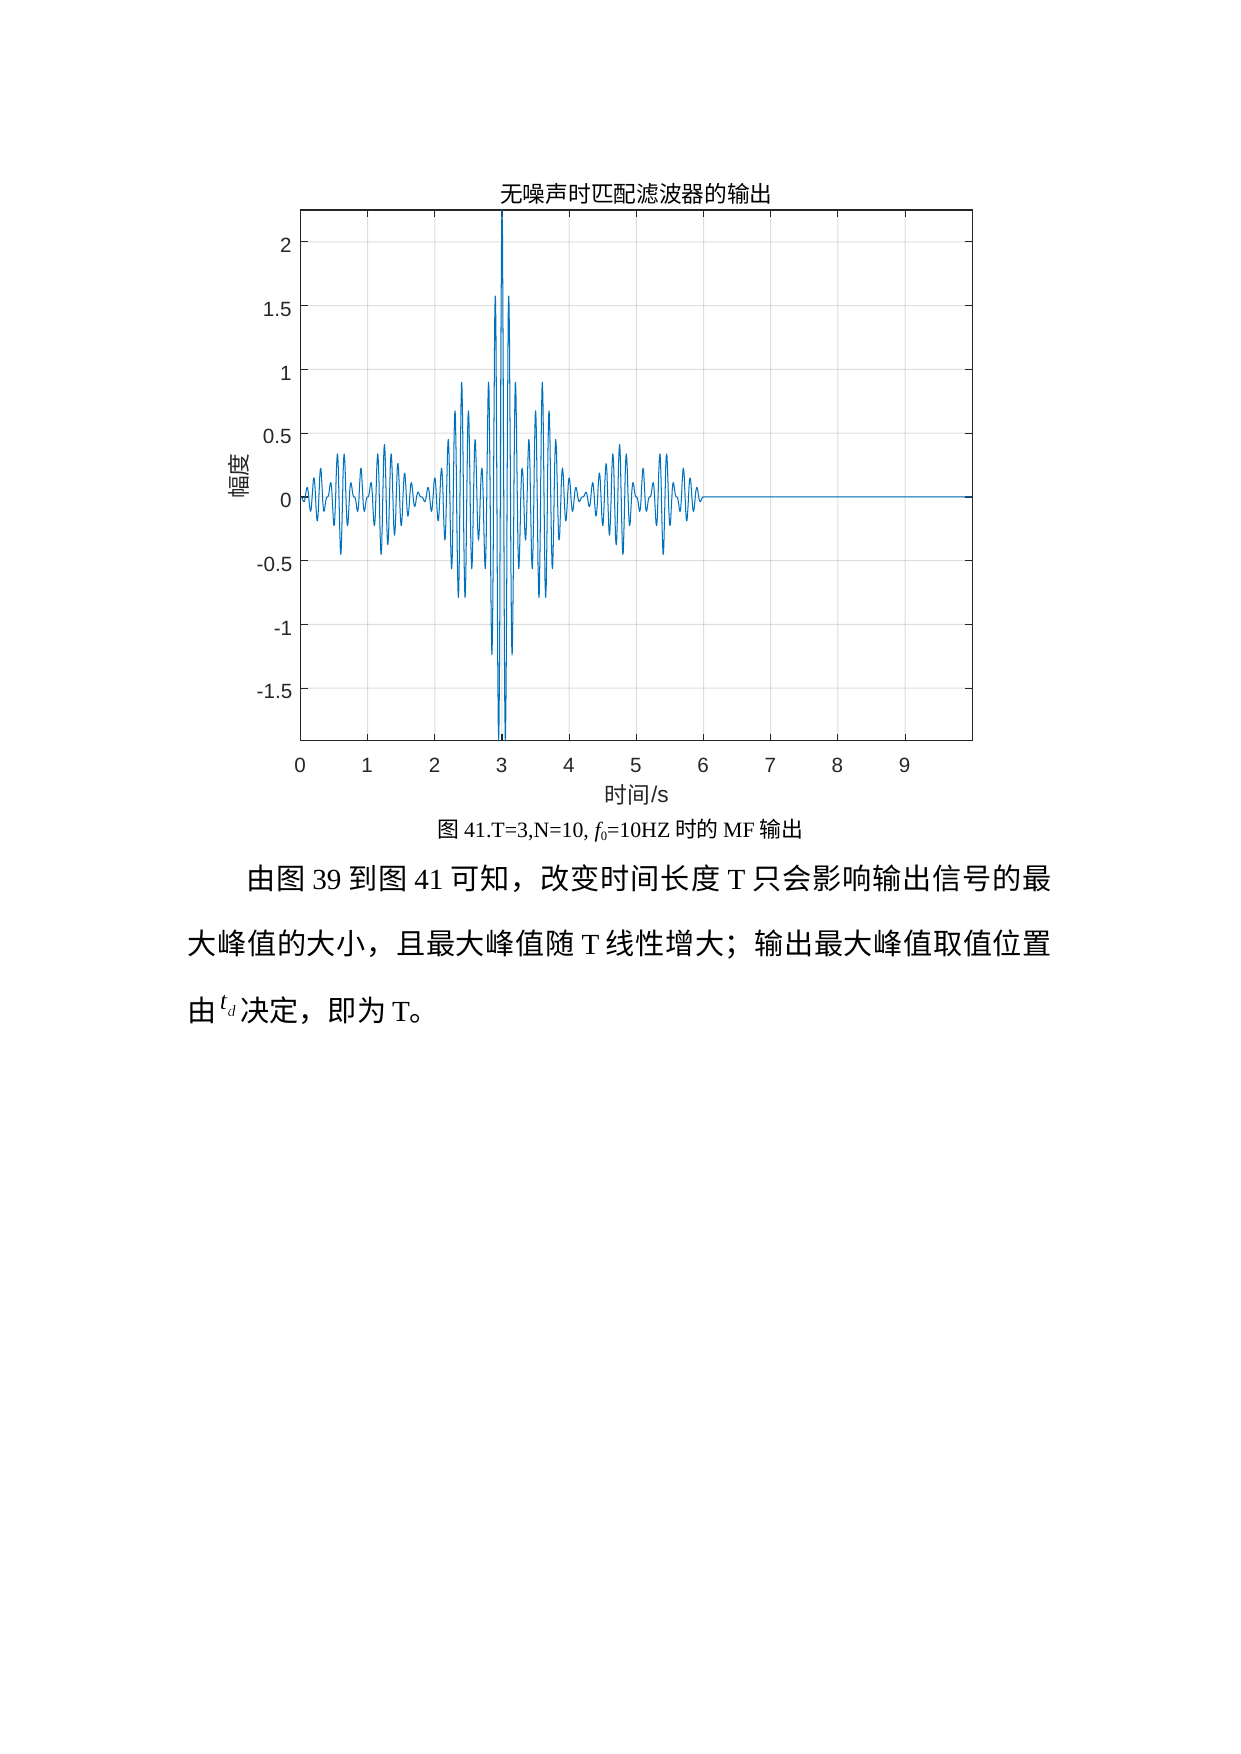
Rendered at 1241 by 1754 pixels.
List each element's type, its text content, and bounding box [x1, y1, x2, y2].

text 由图39到图41可知，改变时间长度T只会影响输出信号的最大峰值的大小，且最大峰值随T线性增大；输出最大峰值取值位置由决定，即为T。 [187, 844, 1053, 1039]
text 图41.T=3,N=10, f0=10HZ时的MF输出 [187, 812, 1053, 844]
